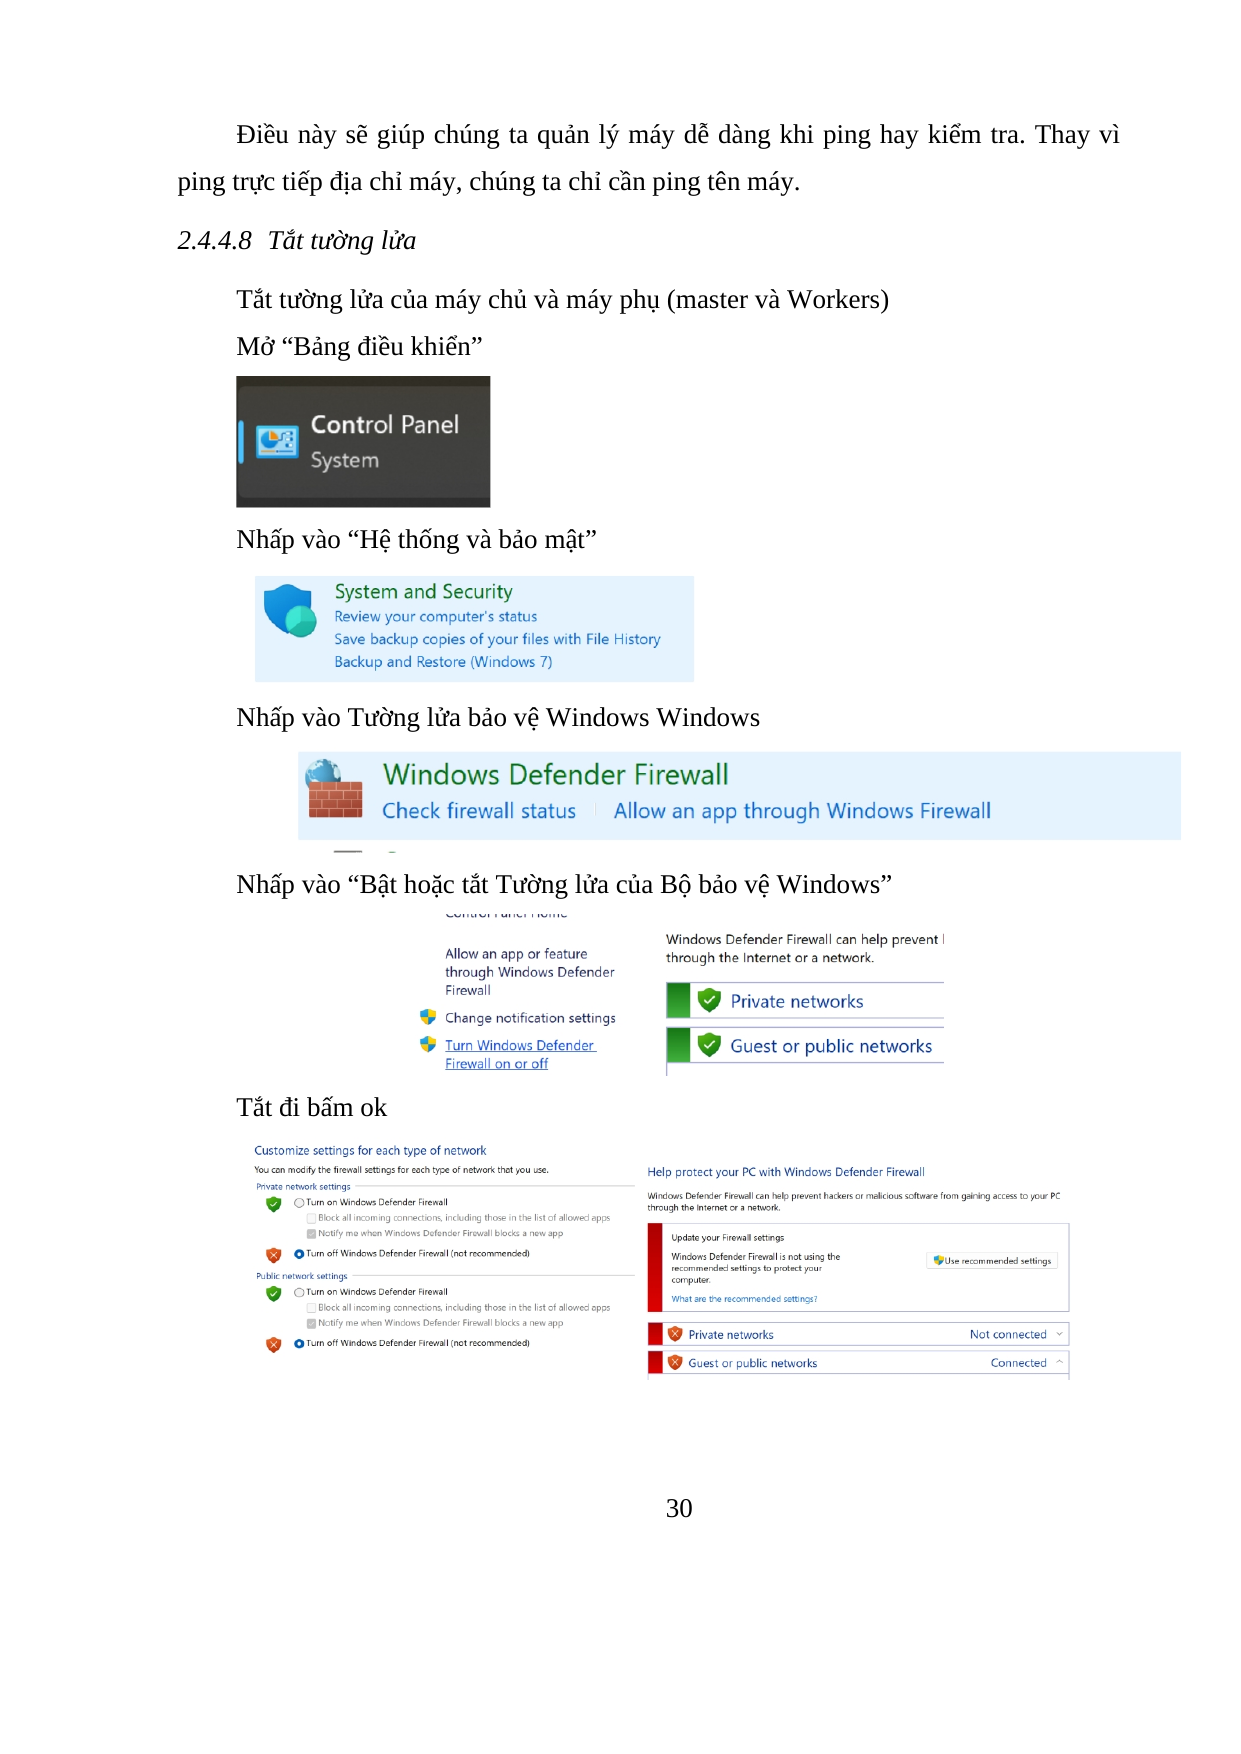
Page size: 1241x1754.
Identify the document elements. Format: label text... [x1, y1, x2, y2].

picture [236, 747, 1182, 853]
text Nhấp vào “Bật hoặc tắt Tường lửa của Bộ bảo vệ Windows” [177, 868, 1122, 899]
picture [414, 914, 944, 1076]
text Tắt đi bấm ok [177, 1091, 1122, 1122]
picture [236, 376, 491, 508]
picture [236, 569, 698, 686]
picture [236, 1137, 1074, 1380]
text Nhấp vào “Hệ thống và bảo mật” [177, 523, 1122, 554]
text Nhấp vào Tường lửa bảo vệ Windows Windows [177, 701, 1122, 732]
text Mở “Bảng điều khiển” [177, 330, 1122, 361]
text Tắt tường lửa của máy chủ và máy phụ (master và Workers) [177, 283, 1122, 314]
subtitle Tắt tường lửa [177, 224, 1122, 255]
text Điều này sẽ giúp chúng ta quản lý máy dễ dàng khi ping hay kiểm tra. Thay vì ping trực tiếp địa chỉ máy, chúng ta chỉ cần ping tên máy. [177, 118, 1122, 196]
